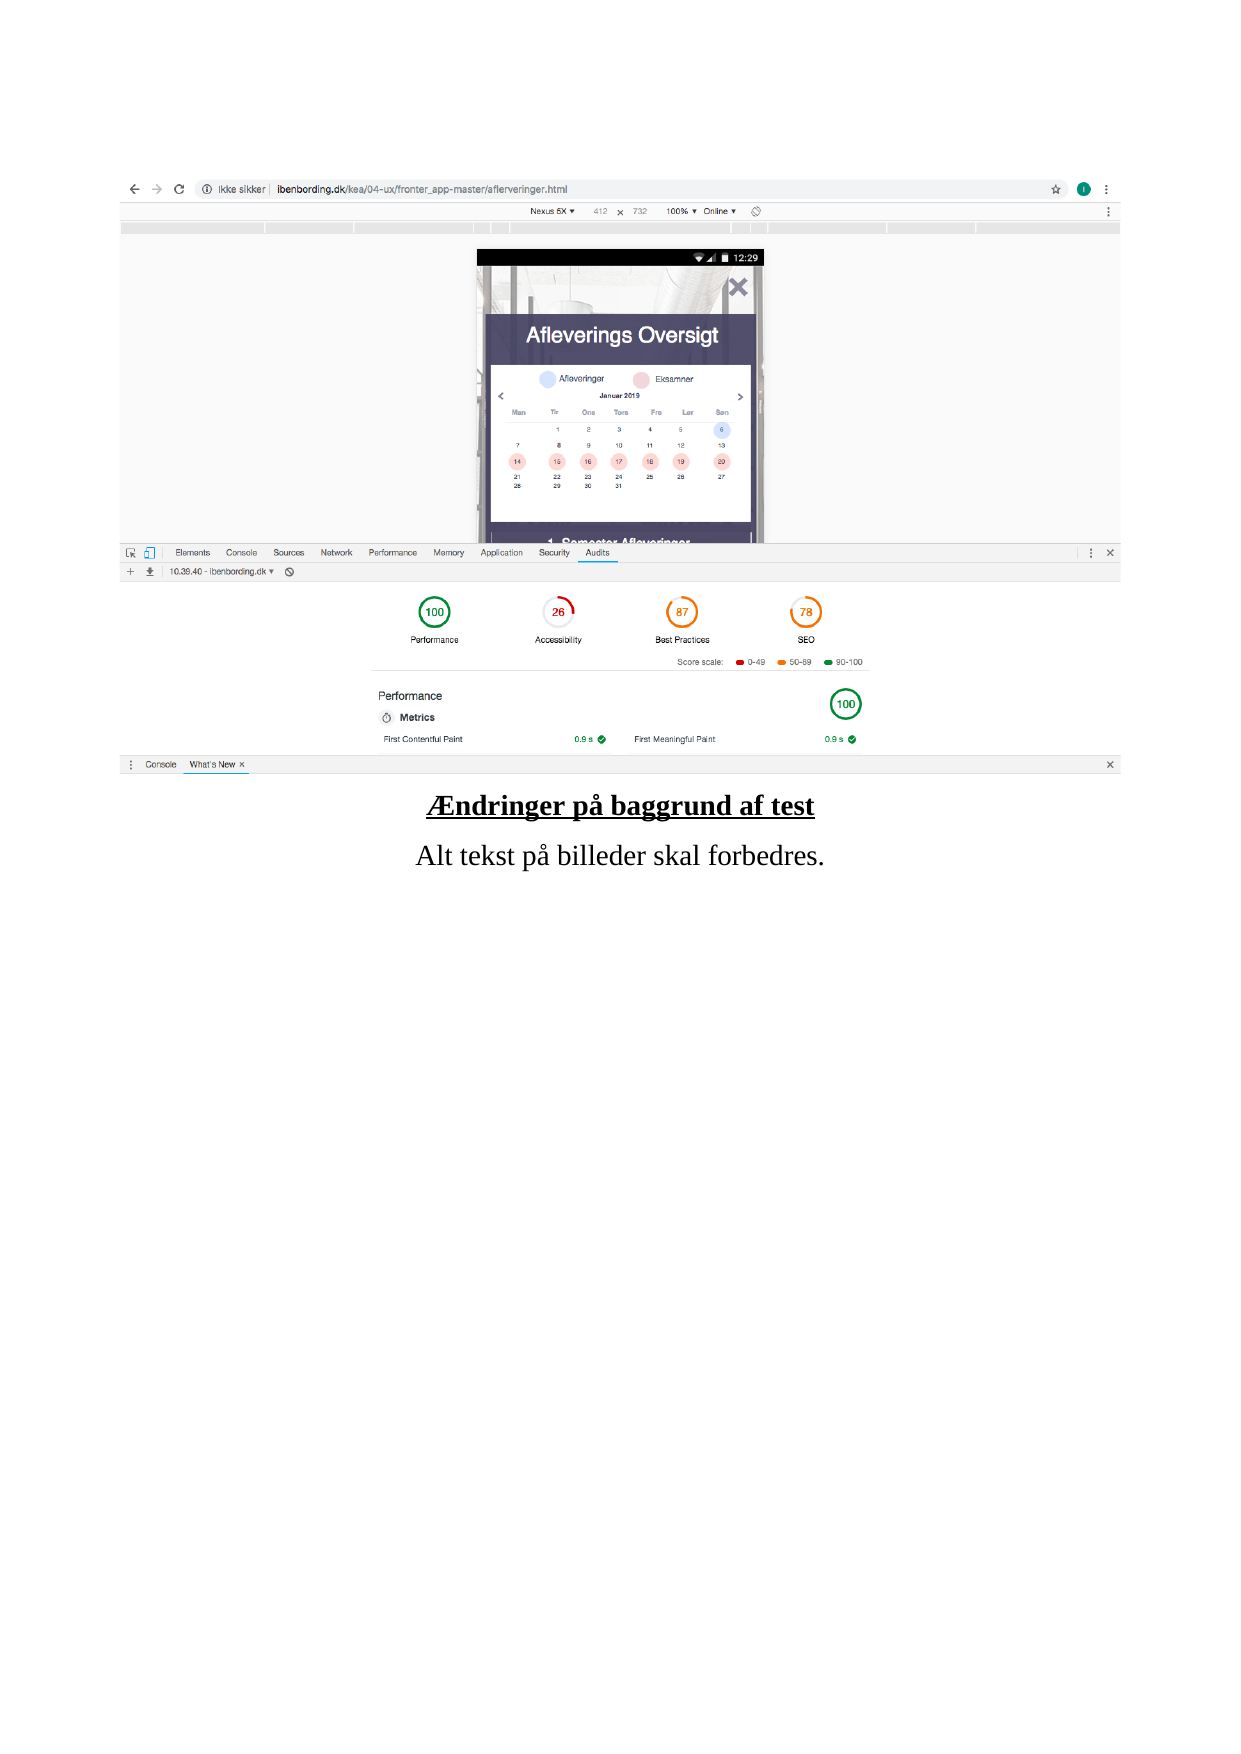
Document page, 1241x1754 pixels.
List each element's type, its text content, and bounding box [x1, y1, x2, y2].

text Alt tekst på billeder skal forbedres. [118, 838, 1122, 872]
text Ændringer på baggrund af test [118, 788, 1122, 822]
picture [119, 177, 1121, 774]
